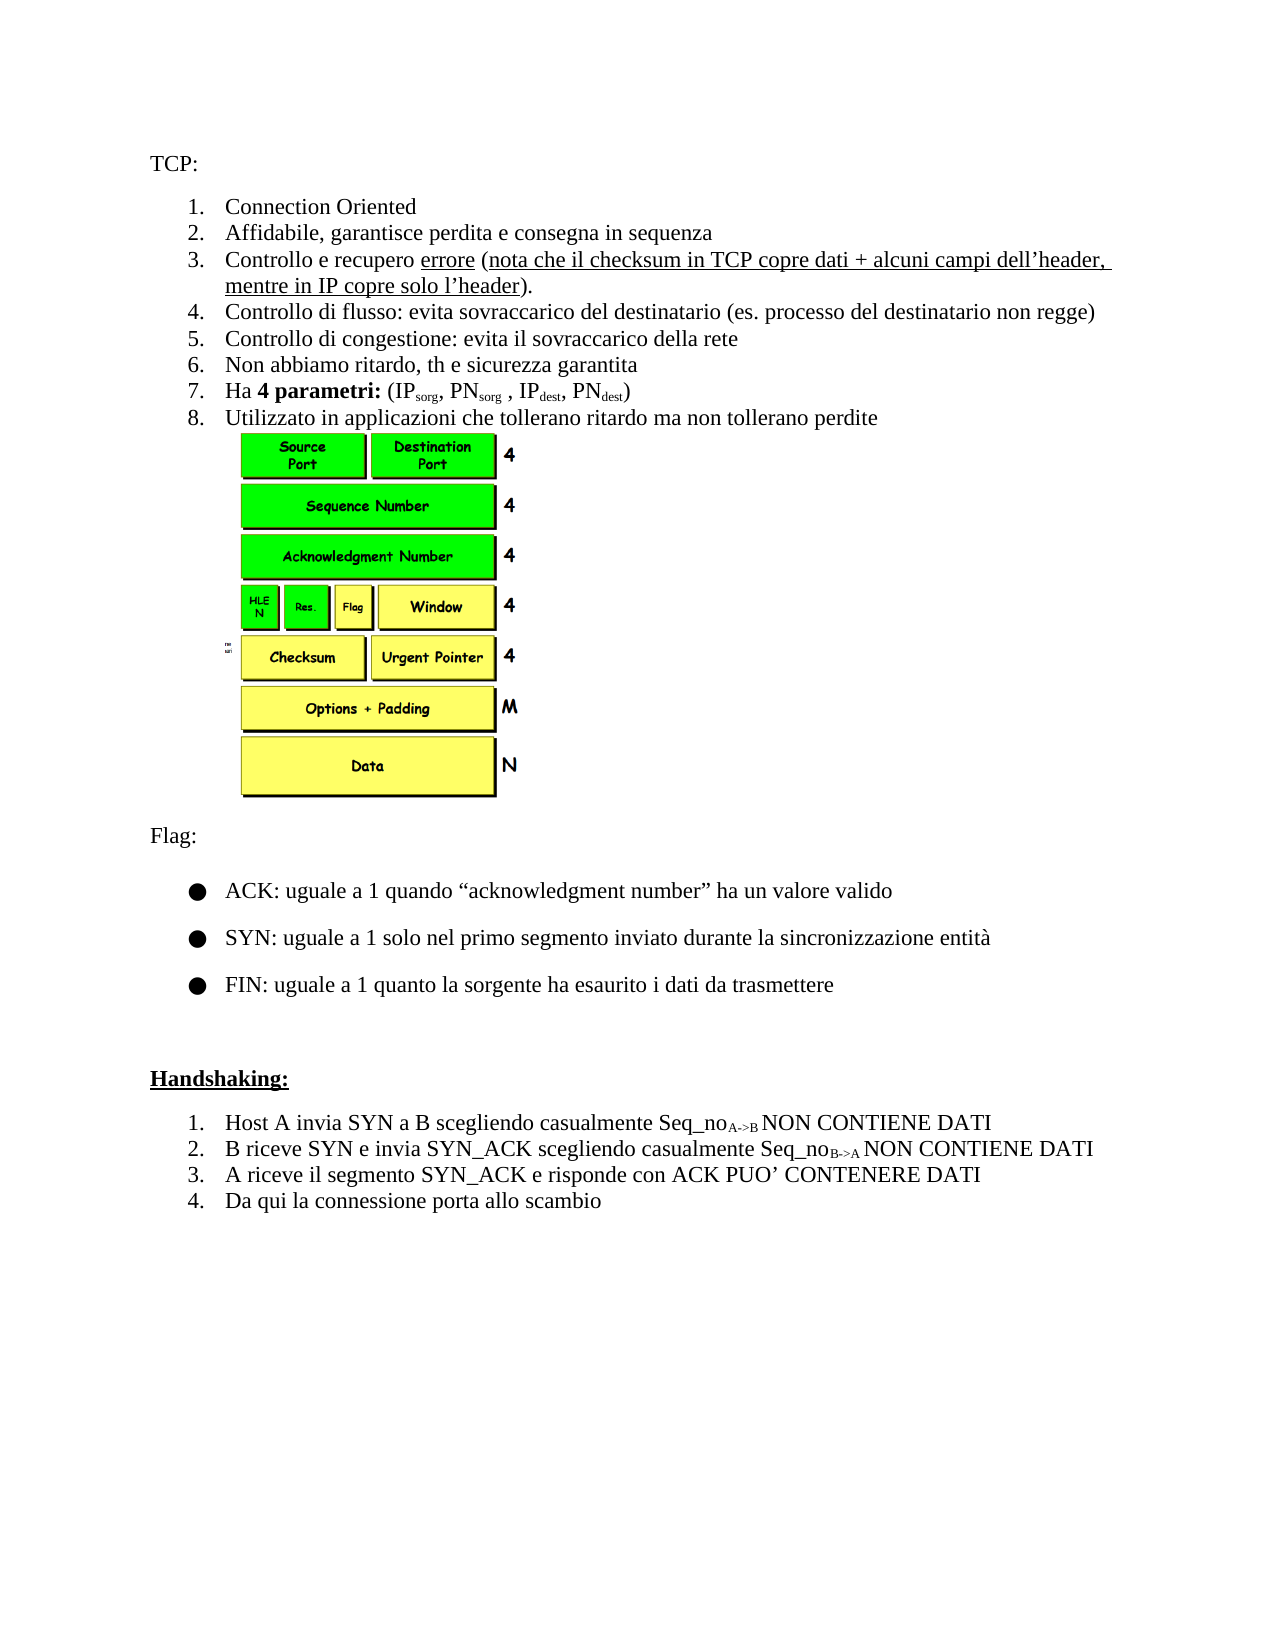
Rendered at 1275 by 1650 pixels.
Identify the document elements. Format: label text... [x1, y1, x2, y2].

list Utilizzato in applicazioni che tollerano ritardo ma non tollerano perdite [187, 404, 1125, 430]
list Controllo di flusso: evita sovraccarico del destinatario (es. processo del destinatario non regge) [187, 298, 1125, 325]
text Flag: [150, 822, 1125, 848]
picture [225, 430, 522, 806]
list Connection Oriented [187, 193, 1125, 219]
list B riceve SYN e invia SYN_ACK scegliendo casualmente Seq_noB->A NON CONTIENE DATI [187, 1135, 1125, 1161]
list Host A invia SYN a B scegliendo casualmente Seq_noA->B NON CONTIENE DATI [187, 1108, 1125, 1135]
list Controllo e recupero errore (nota che il checksum in TCP copre dati + alcuni campi dell’header, mentre in IP copre solo l’header). [187, 246, 1125, 298]
list Ha 4 parametri: (IPsorg, PNsorg , IPdest, PNdest) [187, 377, 1125, 404]
list Da qui la connessione porta allo scambio [187, 1188, 1125, 1214]
text Handshaking: [150, 1066, 1125, 1092]
list Controllo di congestione: evita il sovraccarico della rete [187, 325, 1125, 351]
list Non abbiamo ritardo, th e sicurezza garantita [187, 351, 1125, 377]
text TCP: [150, 150, 1125, 176]
list Affidabile, garantisce perdita e consegna in sequenza [187, 219, 1125, 246]
list A riceve il segmento SYN_ACK e risponde con ACK PUO’ CONTENERE DATI [187, 1161, 1125, 1188]
list SYN: uguale a 1 solo nel primo segmento inviato durante la sincronizzazione entità [187, 912, 1125, 959]
list FIN: uguale a 1 quanto la sorgente ha esaurito i dati da trasmettere [187, 959, 1125, 1006]
list ACK: uguale a 1 quando “acknowledgment number” ha un valore valido [187, 865, 1125, 912]
